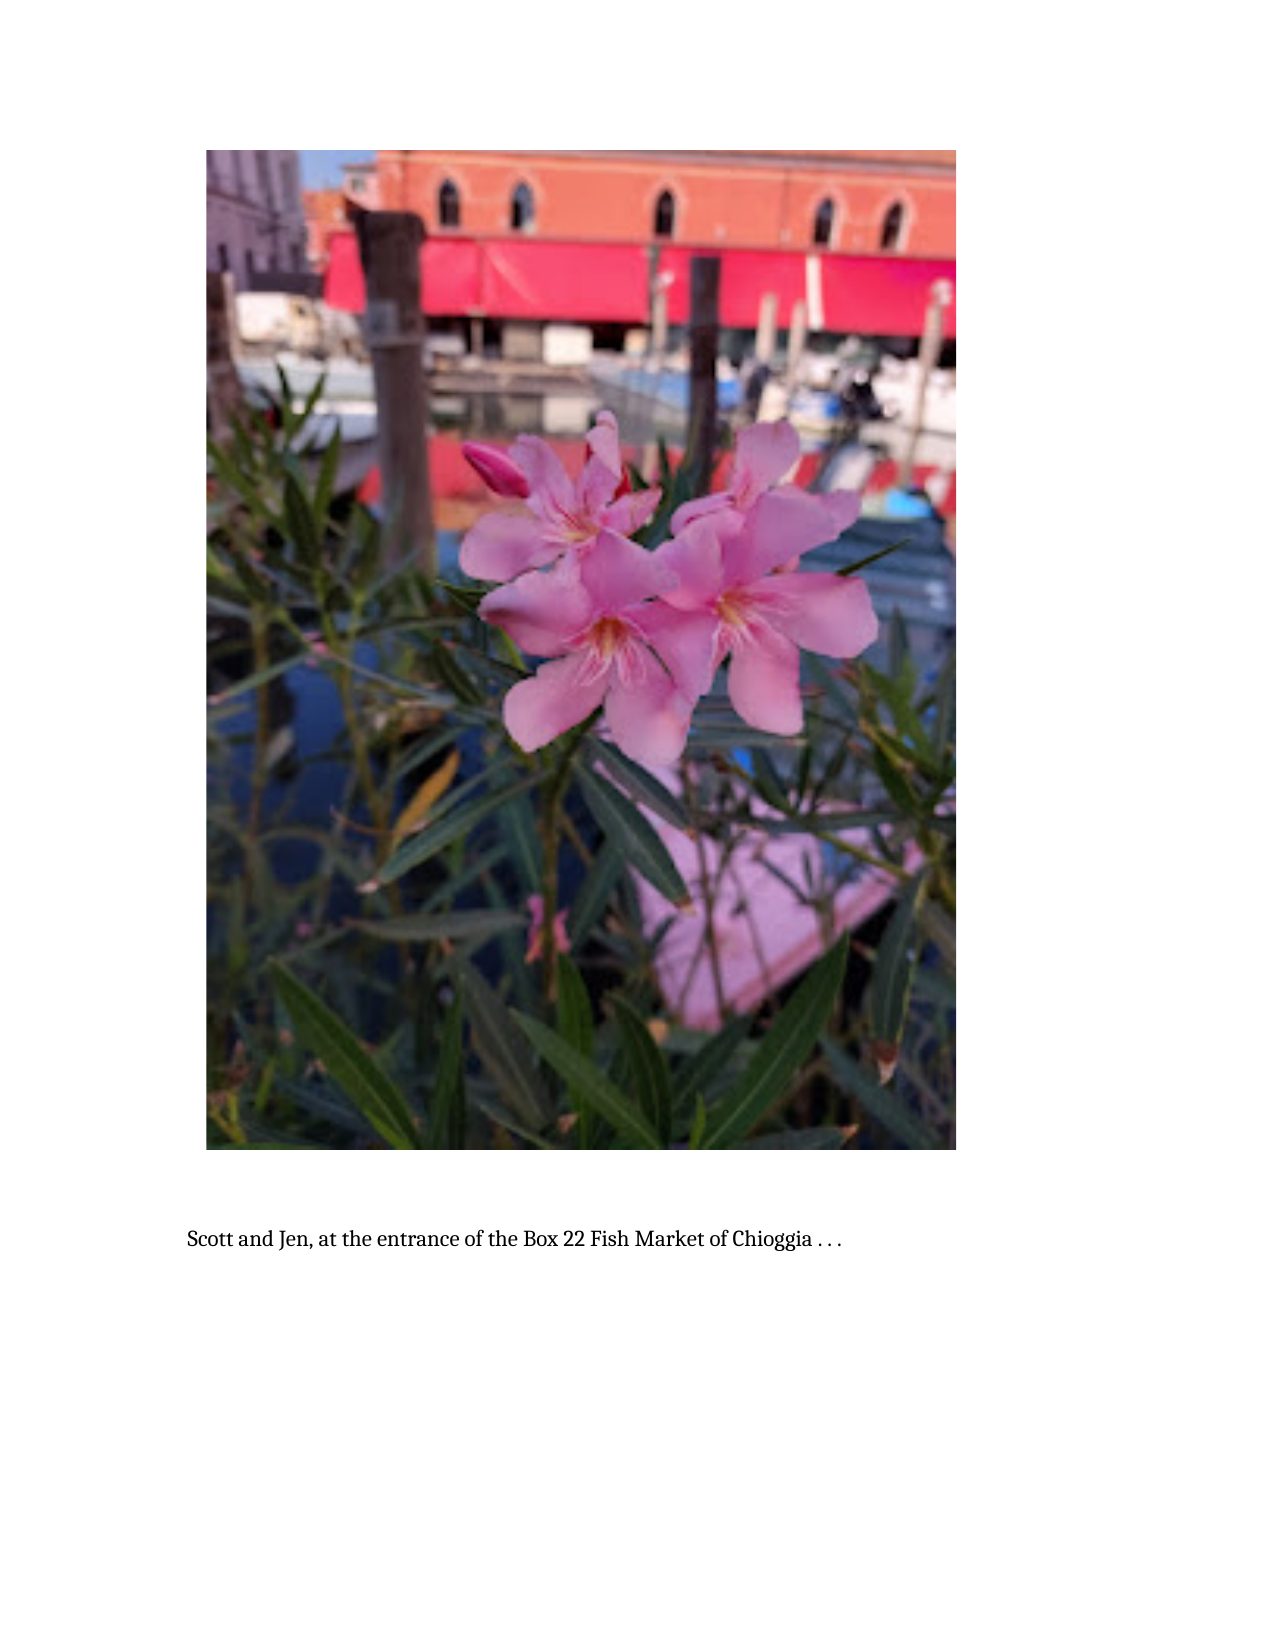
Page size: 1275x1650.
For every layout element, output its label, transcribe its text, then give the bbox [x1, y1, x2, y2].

text Scott and Jen, at the entrance of the Box 22 Fish Market of Chioggia . . . [187, 1226, 1087, 1252]
picture [206, 150, 957, 1150]
